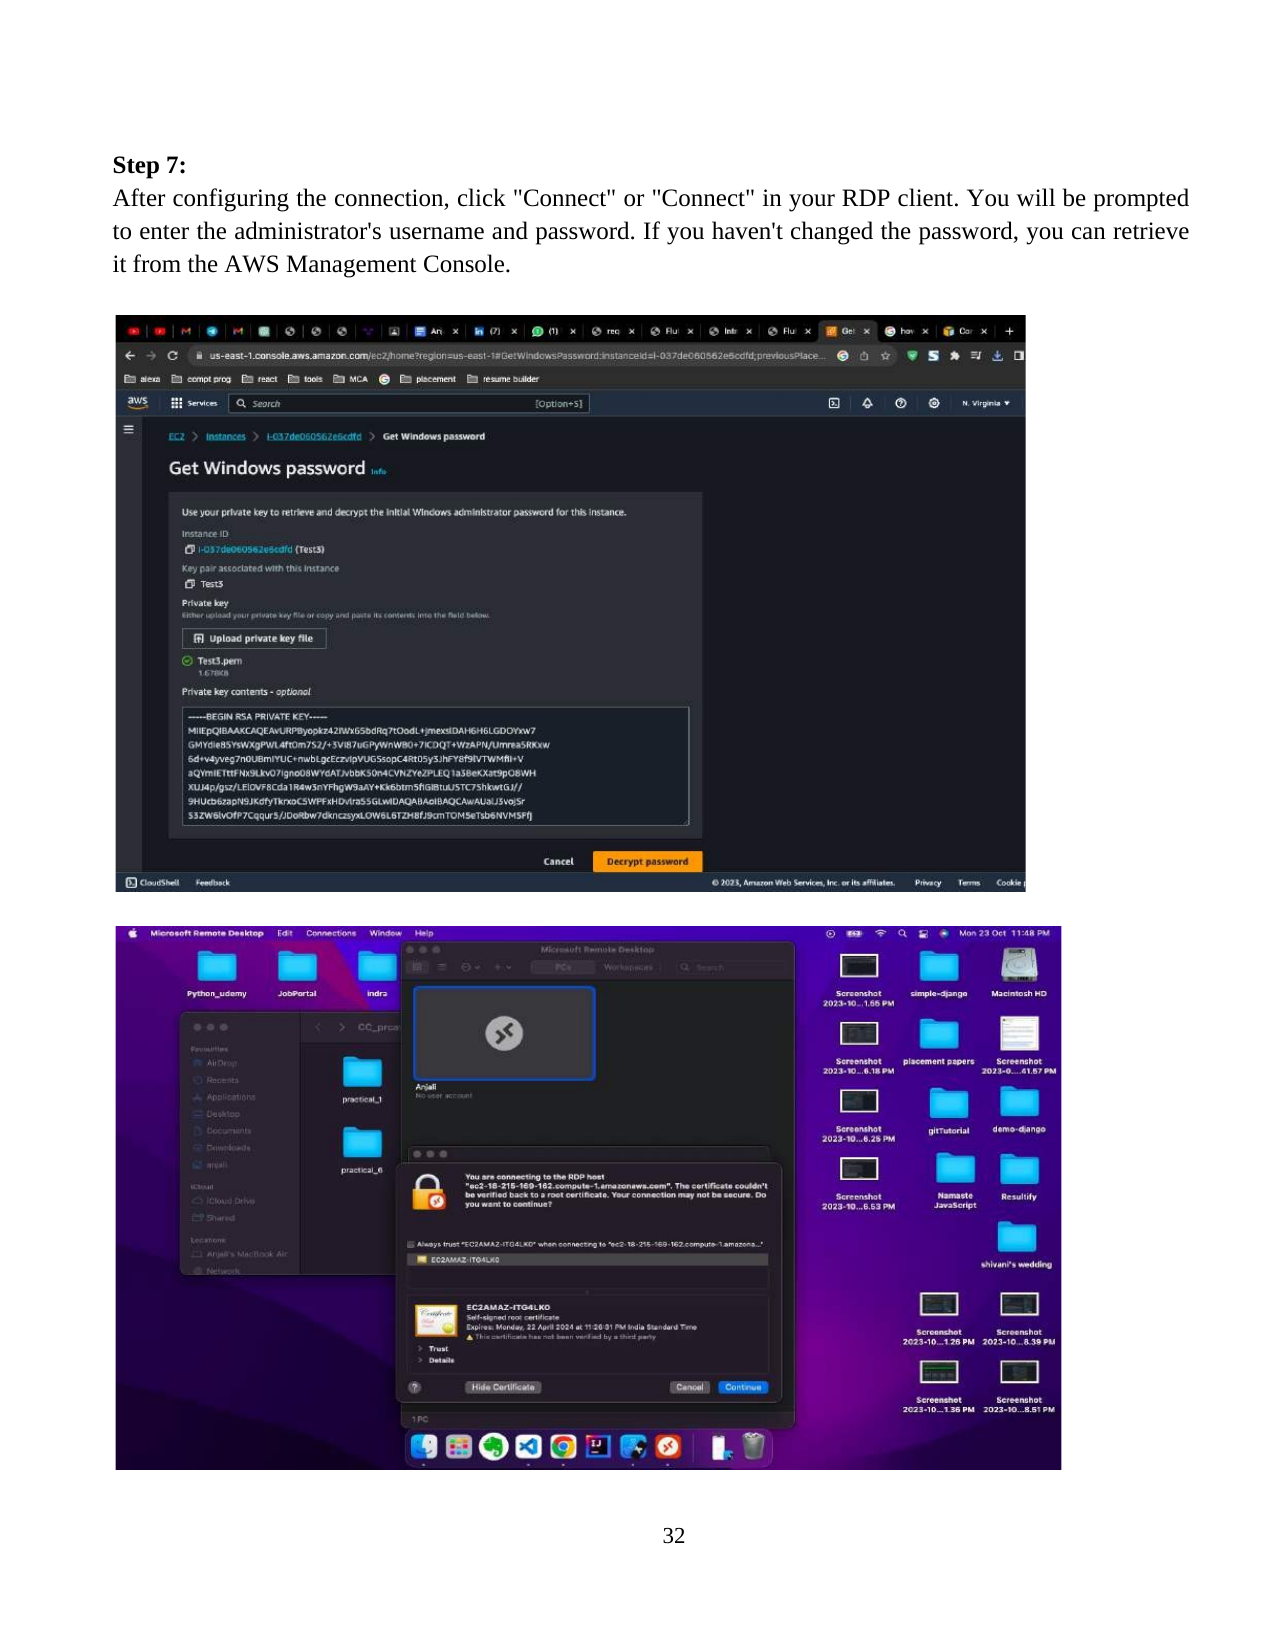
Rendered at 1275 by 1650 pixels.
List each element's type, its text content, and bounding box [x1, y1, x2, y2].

picture [115, 926, 1062, 1470]
subtitle Step 7: [112, 150, 1212, 179]
picture [115, 315, 1026, 892]
text After configuring the connection, click "Connect" or "Connect" in your RDP client. You will be prompted to enter the administrator's username and password. If you haven't changed the password, you can retrieve it from the AWS Management Console. [112, 183, 1190, 278]
